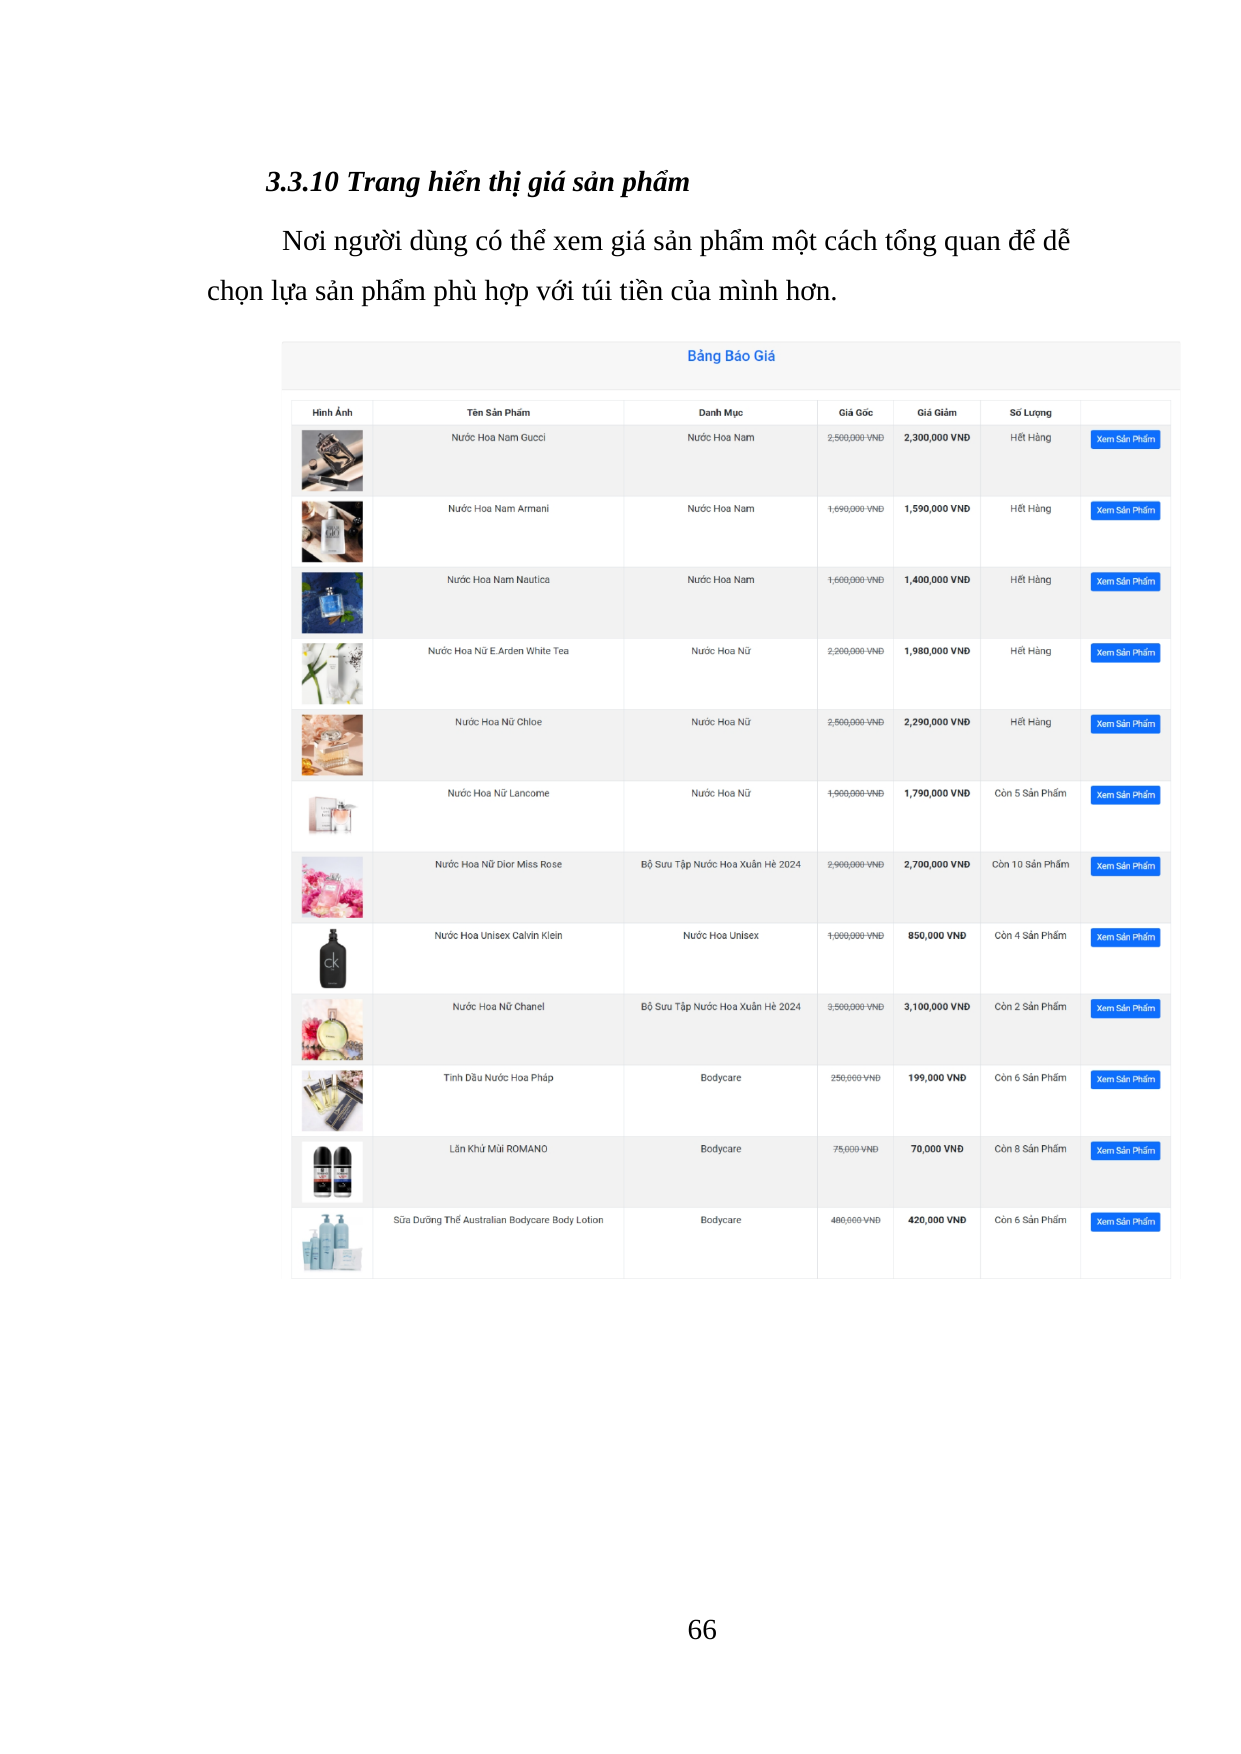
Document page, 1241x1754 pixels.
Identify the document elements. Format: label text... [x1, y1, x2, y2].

subtitle Trang hiển thị giá sản phẩm [207, 164, 1122, 198]
picture [281, 340, 1181, 1279]
text Nơi người dùng có thể xem giá sản phẩm một cách tổng quan để dễ chọn lựa sản phẩm phù hợp với túi tiền của mình hơn. [207, 223, 1122, 307]
